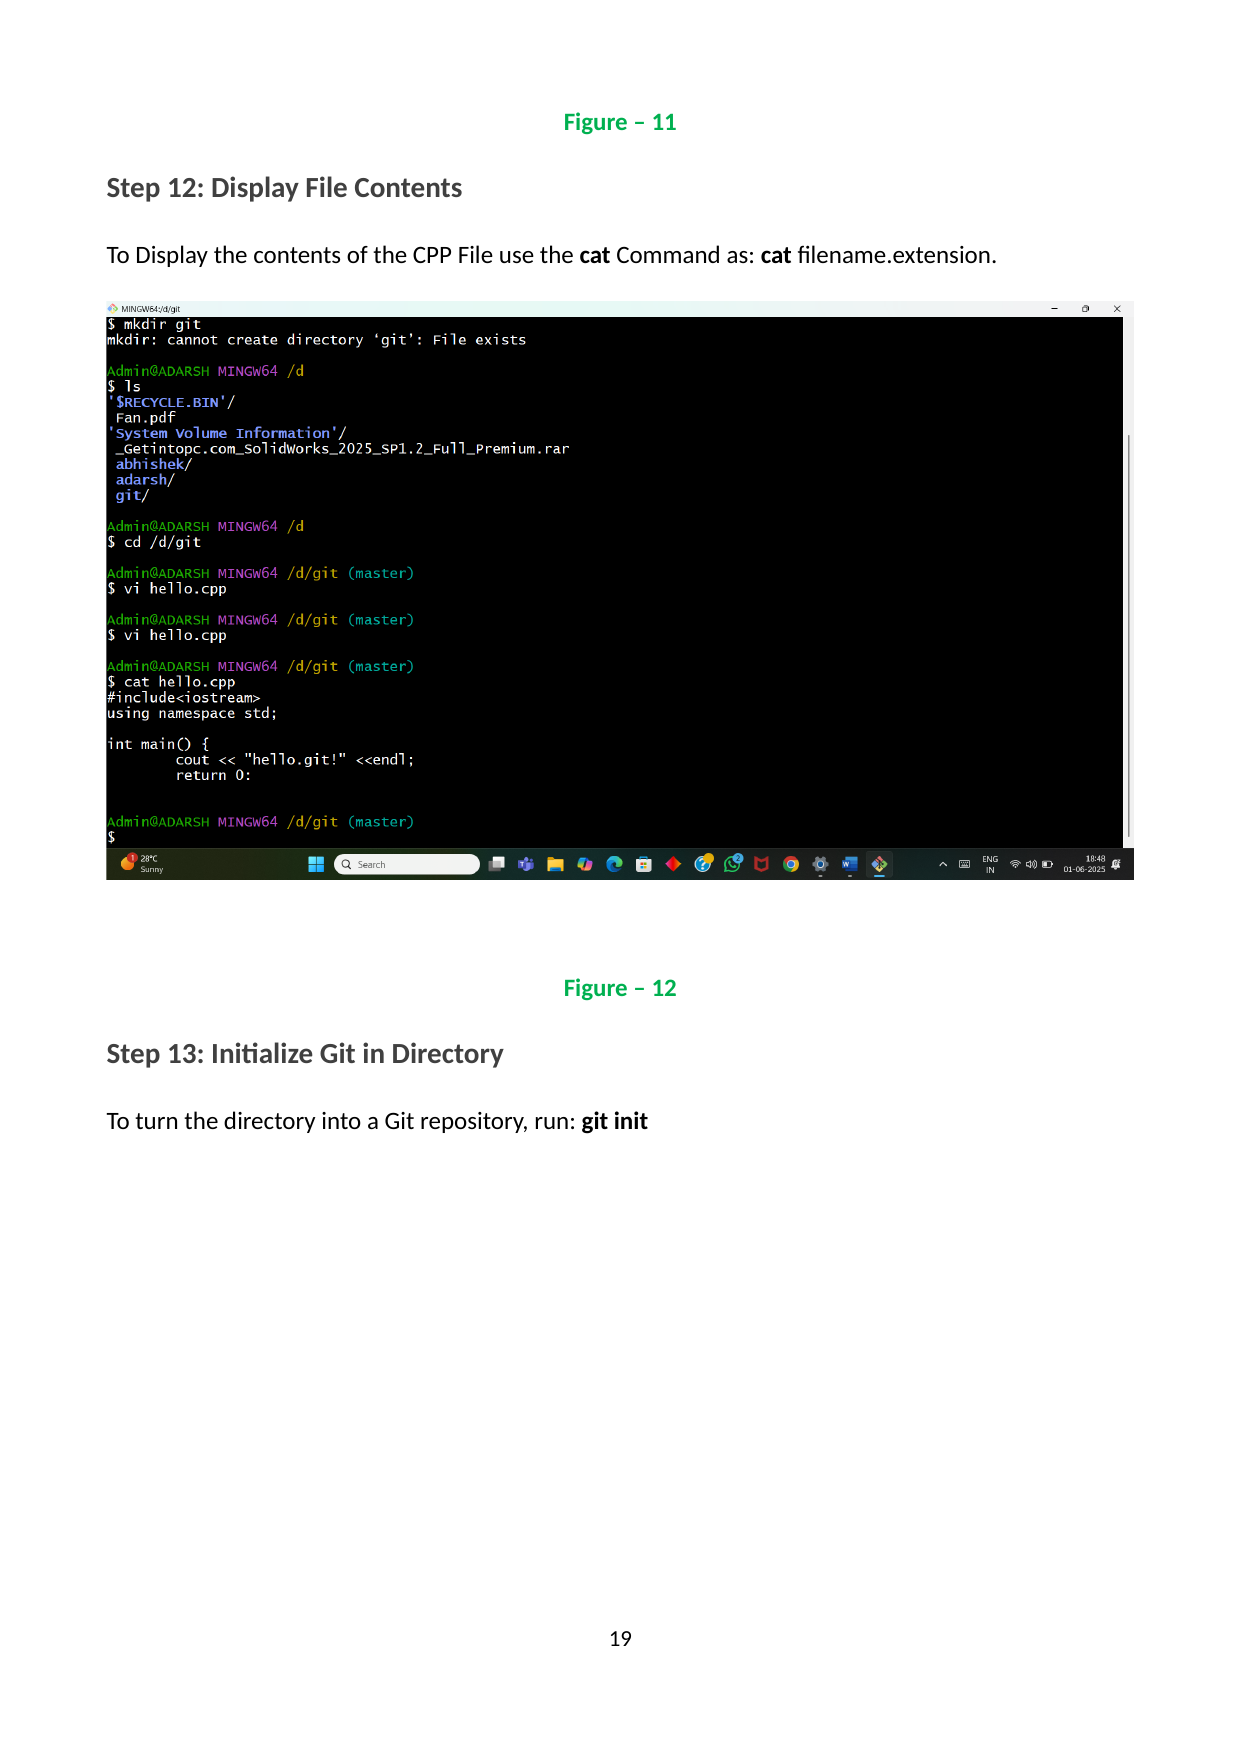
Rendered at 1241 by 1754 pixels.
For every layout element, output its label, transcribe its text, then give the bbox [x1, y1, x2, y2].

text Figure – 11 [106, 106, 1134, 137]
picture [106, 301, 1134, 880]
text Step 13: Initialize Git in Directory [106, 1035, 1134, 1070]
text Step 12: Display File Contents [106, 169, 1134, 204]
text Figure – 12 [106, 972, 1134, 1003]
text To Display the contents of the CPP File use the cat Command as: cat filename.extension. [106, 239, 1134, 269]
text To turn the directory into a Git repository, run: git init [106, 1105, 1134, 1135]
